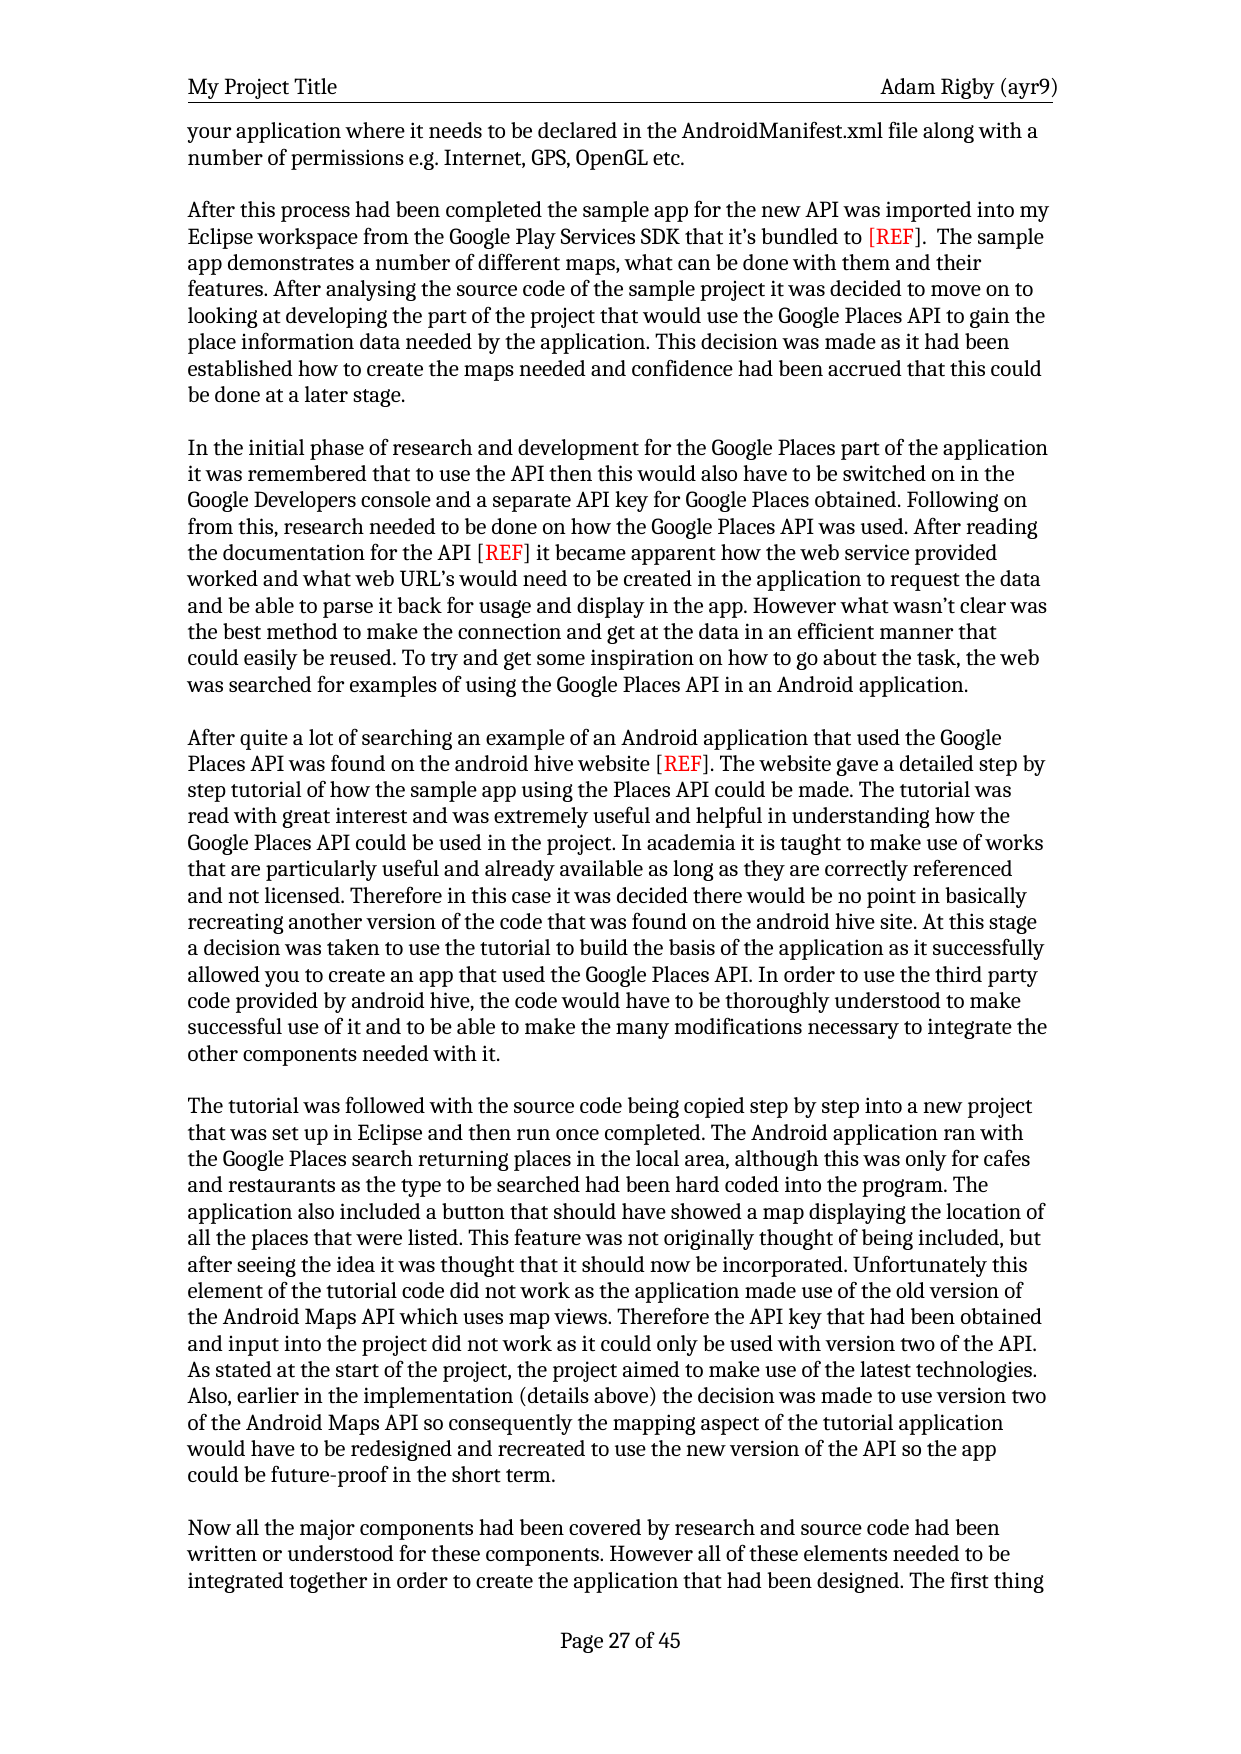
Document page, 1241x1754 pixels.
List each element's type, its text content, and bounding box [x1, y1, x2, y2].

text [187, 1515, 1053, 1594]
text The tutorial was followed with the source code being copied step by step into a new project that was set up in Eclipse and then run once completed. The Android application ran with the Google Places search returning places in the local area, although this was only for cafes and restaurants as the type to be searched had been hard coded into the program. The application also included a button that should have showed a map displaying the location of all the places that were listed. This feature was not originally thought of being included, but after seeing the idea it was thought that it should now be incorporated. Unfortunately this element of the tutorial code did not work as the application made use of the old version of the Android Maps API which uses map views. Therefore the API key that had been obtained and input into the project did not work as it could only be used with version two of the API. As stated at the start of the project, the project aimed to make use of the latest technologies. Also, earlier in the implementation (details above) the decision was made to use version two of the Android Maps API so consequently the mapping aspect of the tutorial application would have to be redesigned and recreated to use the new version of the API so the app could be future-proof in the short term. [187, 1093, 1053, 1488]
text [187, 118, 1053, 171]
text In the initial phase of research and development for the Google Places part of the application it was remembered that to use the API then this would also have to be switched on in the Google Developers console and a separate API key for Google Places obtained. Following on from this, research needed to be done on how the Google Places API was used. After reading the documentation for the API [REF] it became apparent how the web service provided worked and what web URL’s would need to be created in the application to request the data and be able to parse it back for usage and display in the app. However what wasn’t clear was the best method to make the connection and get at the data in an efficient manner that could easily be reused. To try and get some inspiration on how to go about the task, the web was searched for examples of using the Google Places API in an Android application. [187, 434, 1053, 698]
text After quite a lot of searching an example of an Android application that used the Google Places API was found on the android hive website [REF]. The website gave a detailed step by step tutorial of how the sample app using the Places API could be made. The tutorial was read with great interest and was extremely useful and helpful in understanding how the Google Places API could be used in the project. In academia it is taught to make use of works that are particularly useful and already available as long as they are correctly referenced and not licensed. Therefore in this case it was decided there would be no point in basically recreating another version of the code that was found on the android hive site. At this stage a decision was taken to use the tutorial to build the basis of the application as it successfully allowed you to create an app that used the Google Places API. In order to use the third party code provided by android hive, the code would have to be thoroughly understood to make successful use of it and to be able to make the many modifications necessary to integrate the other components needed with it. [187, 724, 1053, 1067]
text After this process had been completed the sample app for the new API was imported into my Eclipse workspace from the Google Play Services SDK that it’s bundled to [REF]. The sample app demonstrates a number of different maps, what can be done with them and their features. After analysing the source code of the sample project it was decided to move on to looking at developing the part of the project that would use the Google Places API to gain the place information data needed by the application. This decision was made as it had been established how to create the maps needed and confidence had been accrued that this could be done at a later stage. [187, 197, 1053, 408]
